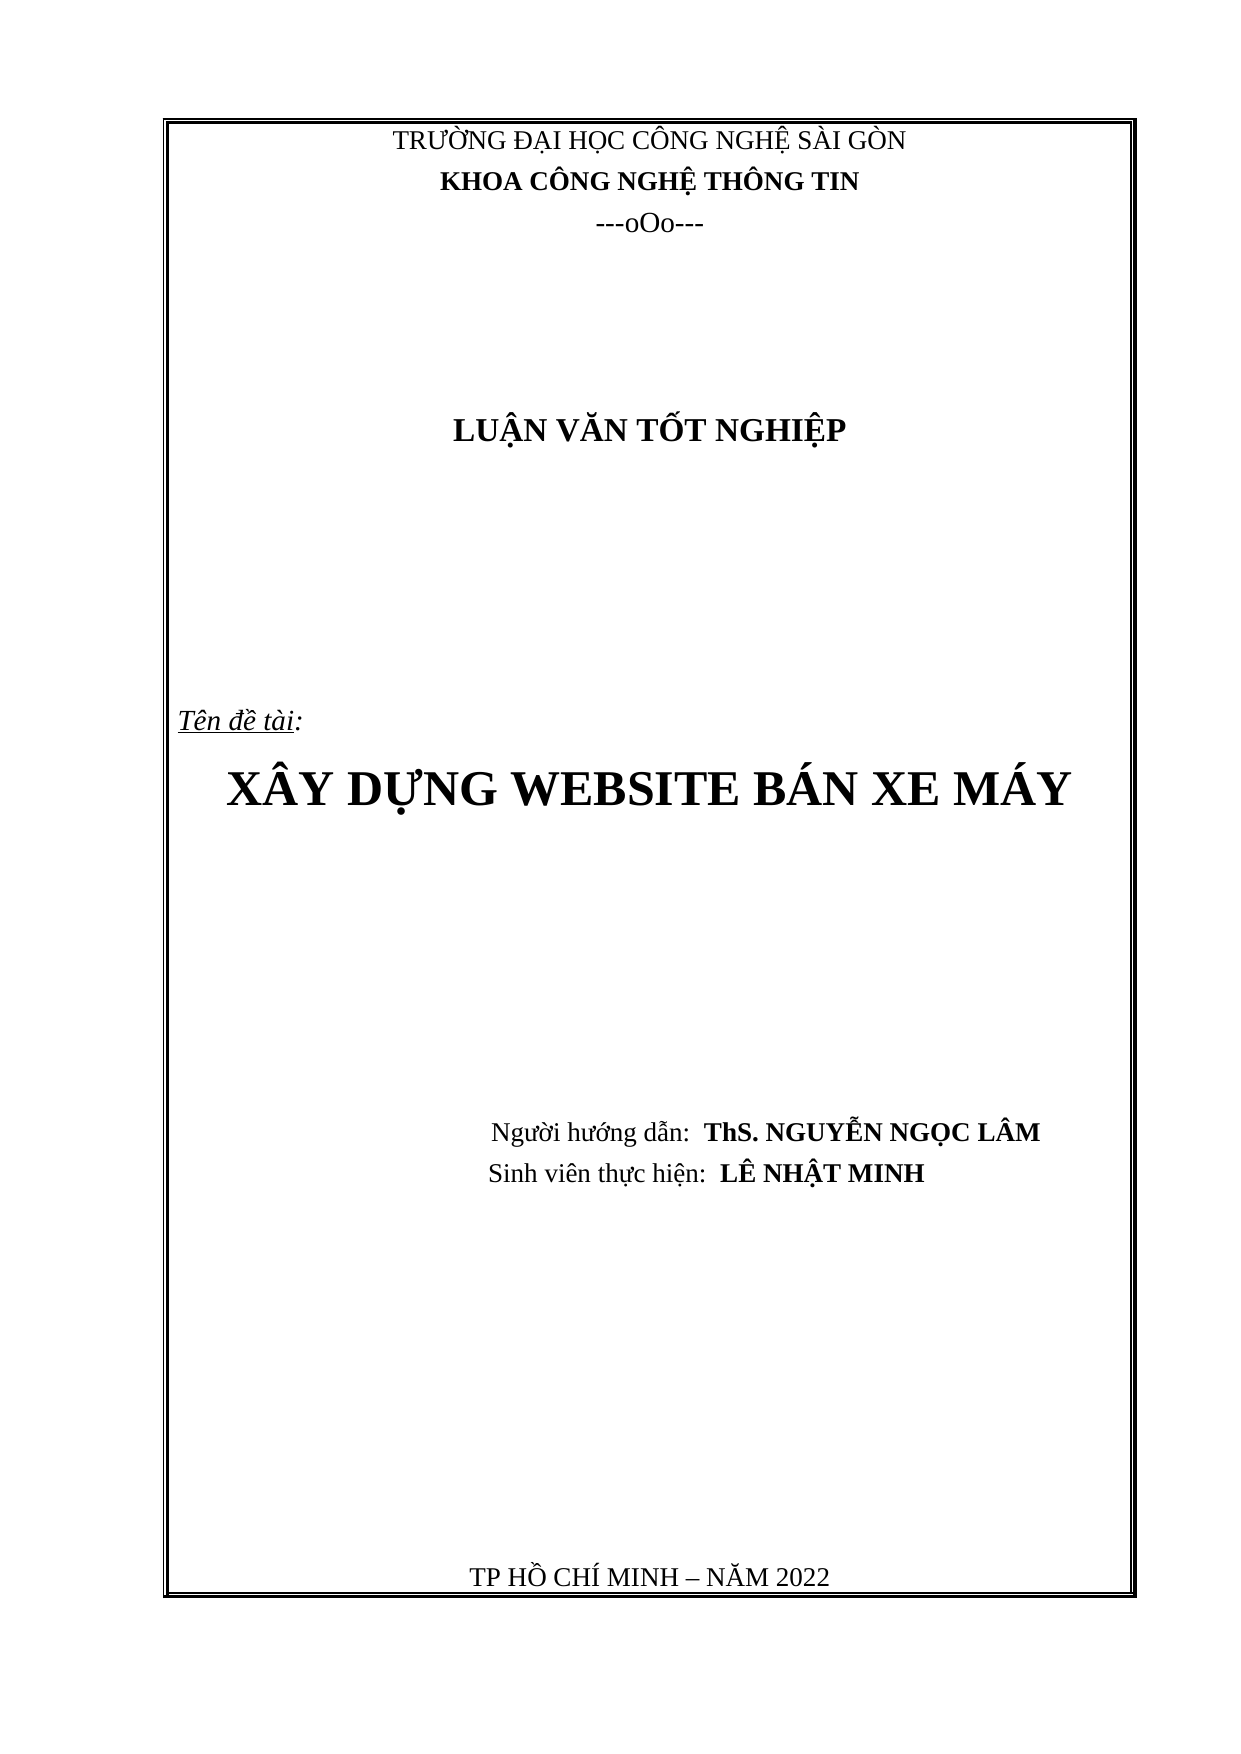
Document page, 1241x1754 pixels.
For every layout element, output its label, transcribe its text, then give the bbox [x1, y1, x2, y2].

text TP HỒ CHÍ MINH – NĂM 2022 [169, 1555, 1130, 1592]
text ---oOo--- [169, 199, 1130, 239]
text KHOA CÔNG NGHỆ THÔNG TIN [169, 158, 1130, 196]
text Người hướng dẫn: ThS. NGUYỄN NGỌC LÂM [169, 1110, 1130, 1147]
text TRƯỜNG ĐẠI HỌC CÔNG NGHỆ SÀI GÒN [169, 124, 1130, 156]
text LUẬN VĂN TỐT NGHIỆP [169, 404, 1130, 449]
text XÂY DỰNG WEBSITE BÁN XE MÁY [169, 752, 1130, 816]
text Tên đề tài: [169, 696, 1130, 736]
text Sinh viên thực hiện: LÊ NHẬT MINH [169, 1151, 1130, 1228]
